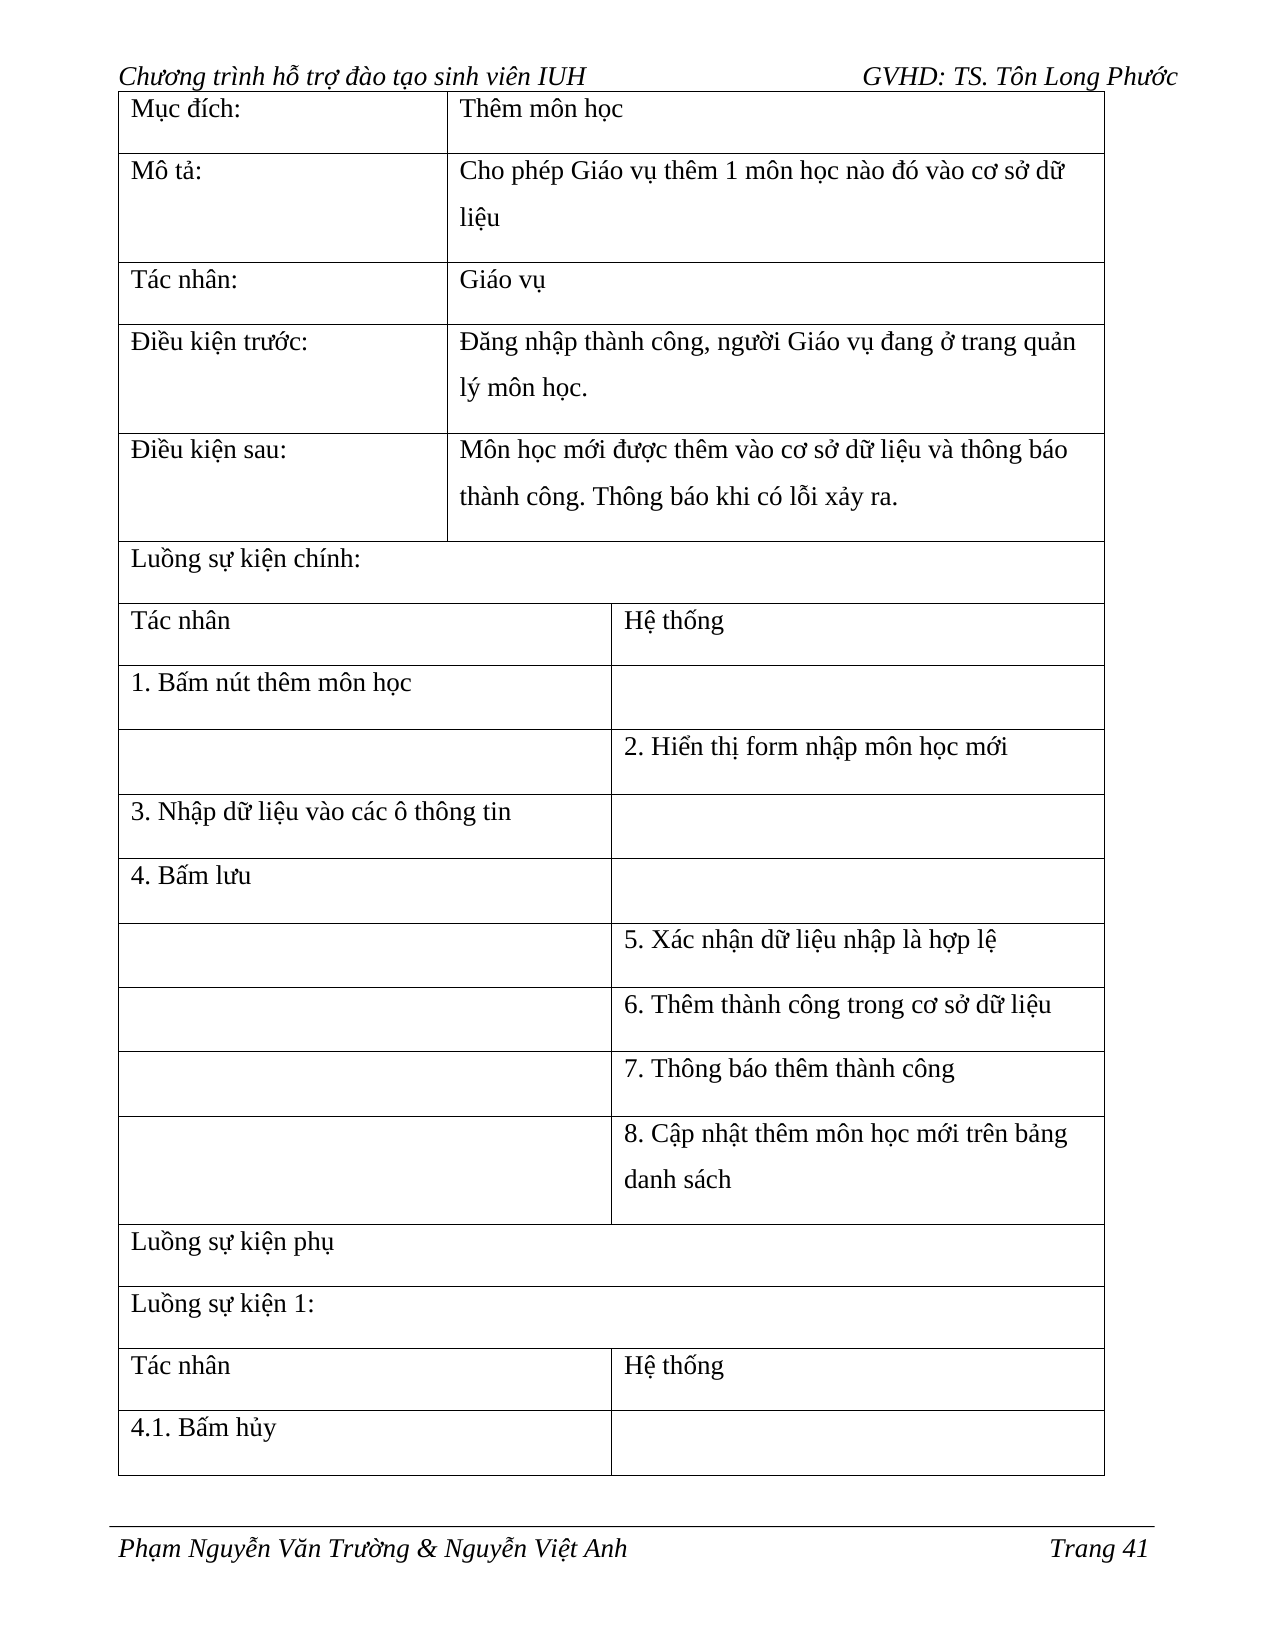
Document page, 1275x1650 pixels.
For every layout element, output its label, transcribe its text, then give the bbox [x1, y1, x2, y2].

table_cell Luồng sự kiện 1: [119, 1287, 1104, 1348]
table_cell Luồng sự kiện chính: [119, 542, 1104, 603]
table_cell [119, 1052, 611, 1116]
table_cell 8. Cập nhật thêm môn học mới trên bảng danh sách [612, 1117, 1104, 1224]
table_cell 6. Thêm thành công trong cơ sở dữ liệu [612, 988, 1104, 1051]
table_cell 7. Thông báo thêm thành công [612, 1052, 1104, 1116]
table_cell [119, 924, 611, 987]
table_cell Tác nhân [119, 1349, 611, 1410]
table_cell [612, 666, 1104, 729]
table_cell Giáo vụ [448, 263, 1104, 324]
table_cell Điều kiện sau: [119, 434, 447, 541]
table_cell [612, 859, 1104, 922]
table_cell Tác nhân: [119, 263, 447, 324]
table_cell 4.1. Bấm hủy [119, 1411, 611, 1474]
table_cell Cho phép Giáo vụ thêm 1 môn học nào đó vào cơ sở dữ liệu [448, 154, 1104, 262]
table_cell Môn học mới được thêm vào cơ sở dữ liệu và thông báo thành công. Thông báo khi có lỗi xảy ra. [448, 434, 1104, 541]
table_cell Thêm môn học [448, 92, 1104, 153]
table_cell [119, 988, 611, 1051]
table_cell 1. Bấm nút thêm môn học [119, 666, 611, 729]
table_cell Mục đích: [119, 92, 447, 153]
table_cell 2. Hiển thị form nhập môn học mới [612, 730, 1104, 794]
table_cell [612, 795, 1104, 858]
table_cell Điều kiện trước: [119, 325, 447, 432]
table_cell [612, 1411, 1104, 1474]
table_cell [119, 730, 611, 794]
table_cell Đăng nhập thành công, người Giáo vụ đang ở trang quản lý môn học. [448, 325, 1104, 432]
table_cell 3. Nhập dữ liệu vào các ô thông tin [119, 795, 611, 858]
table_cell Tác nhân [119, 604, 611, 665]
table_cell Hệ thống [612, 1349, 1104, 1410]
table_cell Hệ thống [612, 604, 1104, 665]
table_cell Mô tả: [119, 154, 447, 262]
table_cell 5. Xác nhận dữ liệu nhập là hợp lệ [612, 924, 1104, 987]
table_cell [119, 1117, 611, 1224]
table_cell Luồng sự kiện phụ [119, 1225, 1104, 1286]
table_cell 4. Bấm lưu [119, 859, 611, 922]
